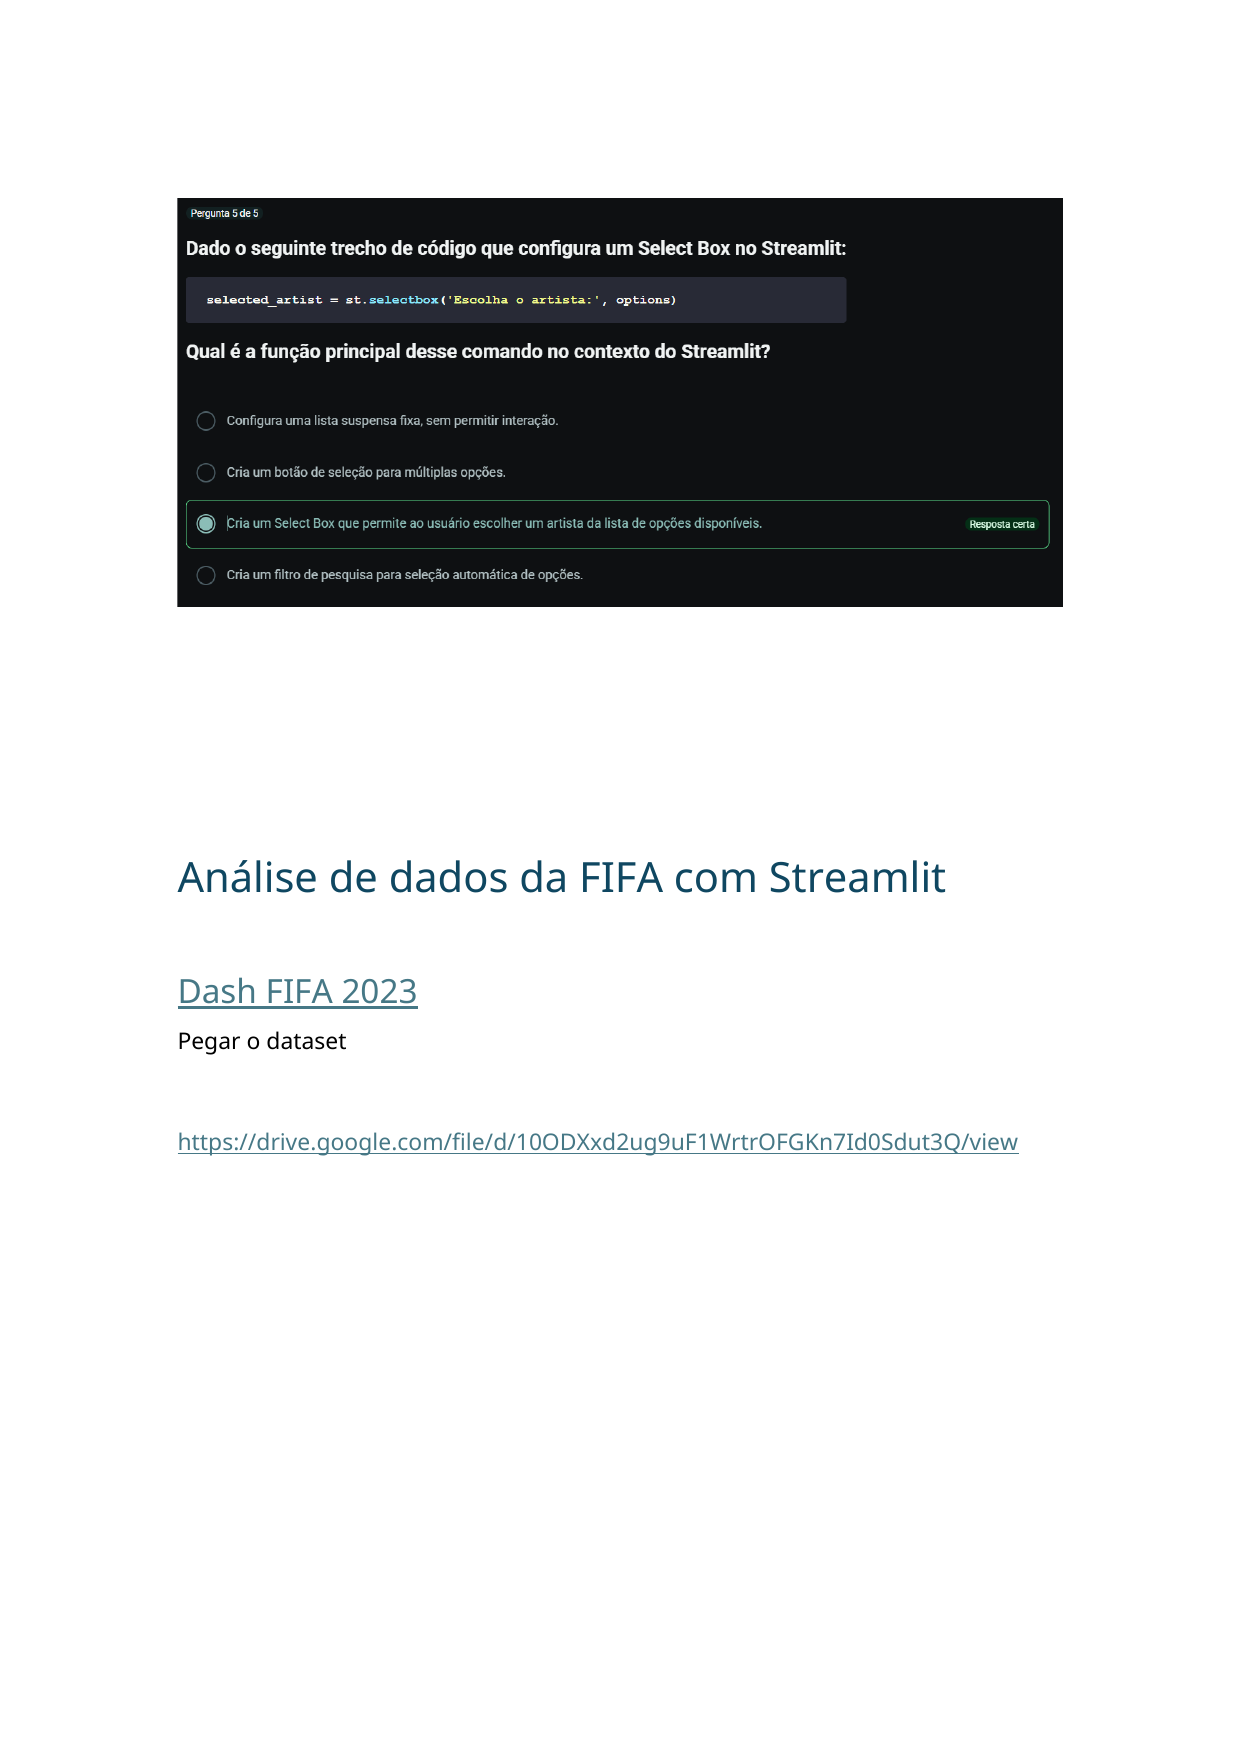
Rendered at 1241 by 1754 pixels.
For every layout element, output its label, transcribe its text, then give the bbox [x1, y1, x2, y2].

text https://drive.google.com/file/d/10ODXxd2ug9uF1WrtrOFGKn7Id0Sdut3Q/view [177, 1126, 1063, 1157]
picture [177, 198, 1063, 607]
subtitle Dash FIFA 2023 [177, 968, 1063, 1013]
text Pegar o dataset [177, 1025, 1063, 1056]
subtitle Análise de dados da FIFA com Streamlit [177, 848, 1063, 905]
